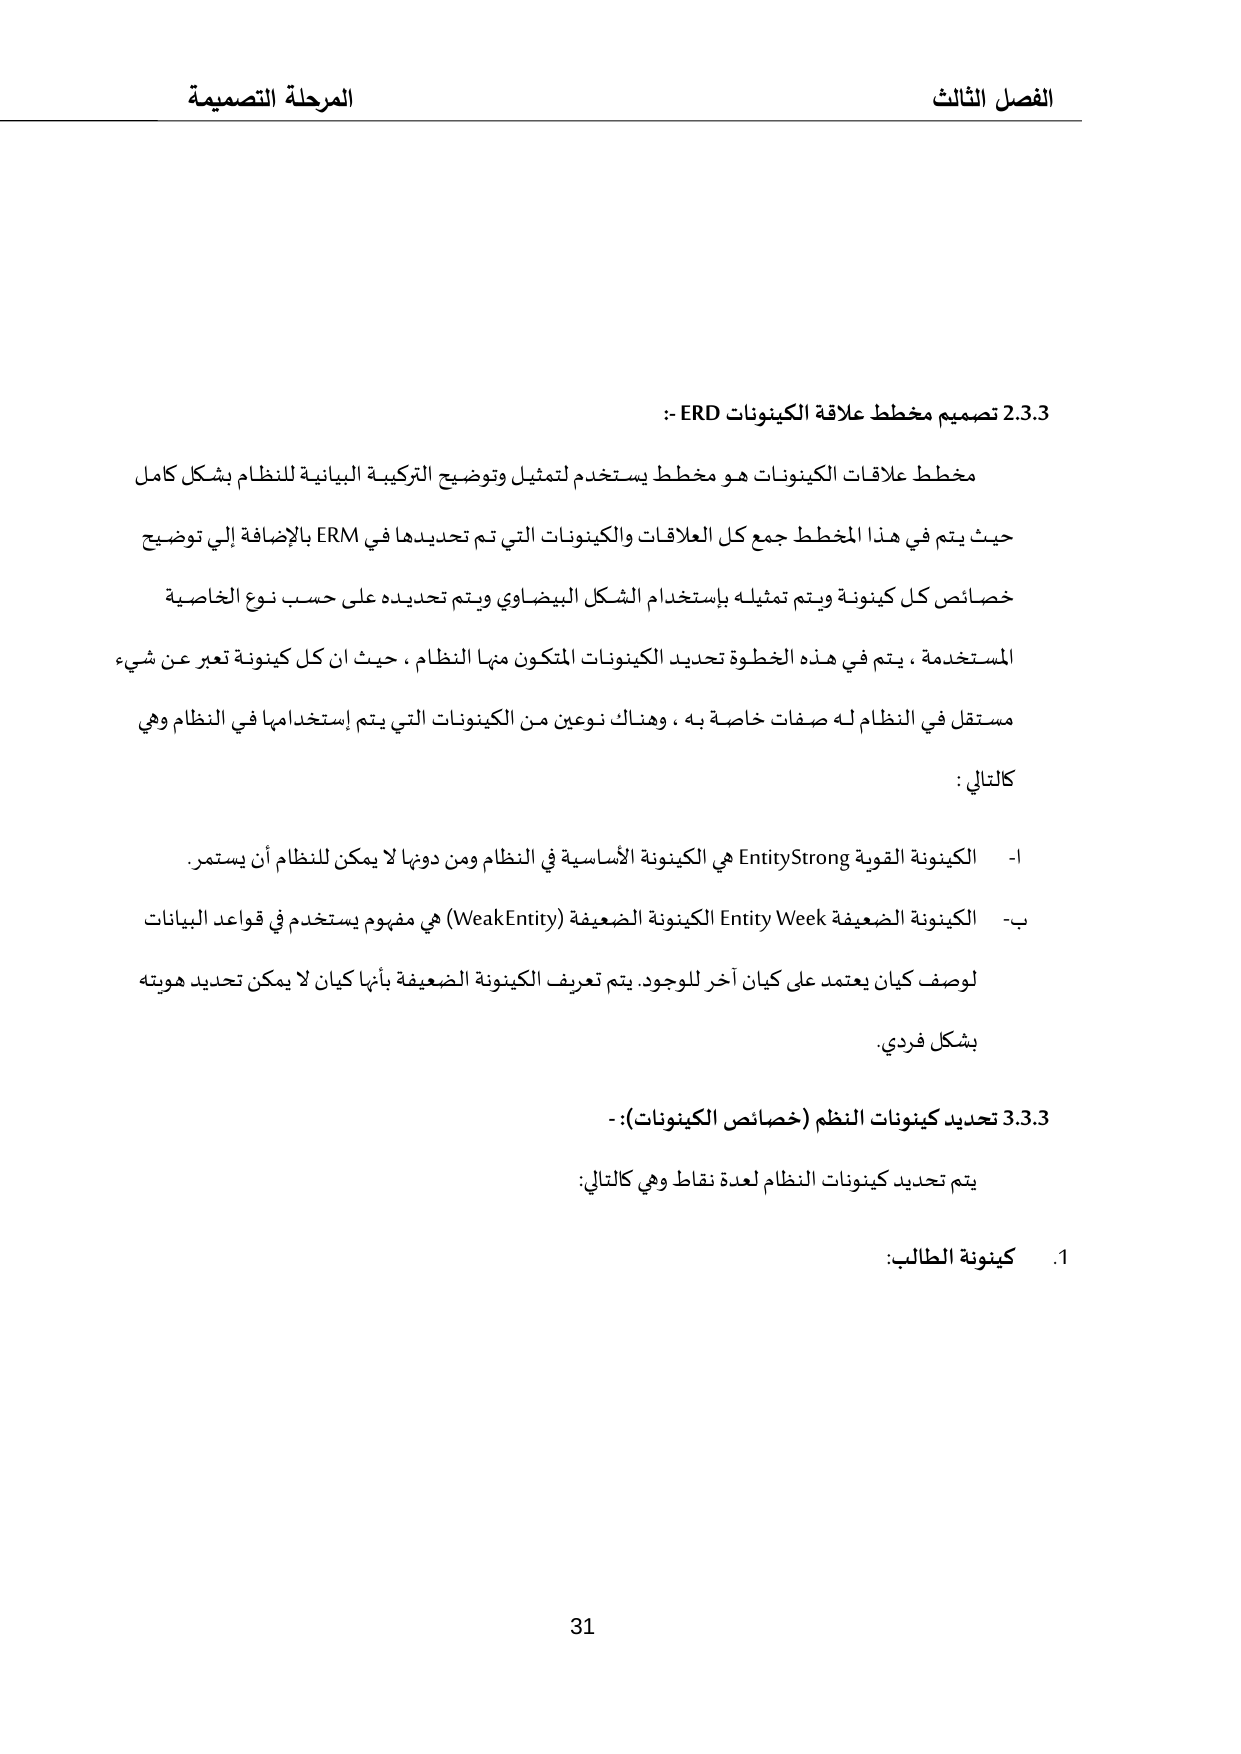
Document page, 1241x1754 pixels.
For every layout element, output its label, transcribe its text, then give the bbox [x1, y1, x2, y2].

text مخطـــط علاقـــات الكينونــــات هـــو مخطـــط يســــتخدم لتمثيـــل وتوضـــيح التركيبــــة البيانيـــة للنظــــام بشـــكل كامـــل حيـــث يـــتم فـــي هـــذا المخطـــط جمع كـــل العلاقـــات والكينونـــات التـــي تـــم تحديـــدها فــــي ERM بالإضافة إلــــي توضــــيح خصــــائص كــــل كينونــــة ويــــتم تمثيلــــه بإستخدام الشــــكل البيضــــاوي ويــــتم تحديــــده علــــى حســــب نــــوع الخاصــــية المســــتخدمة ، يــــتم فــــي هــــذه الخطــــوة تحديـــد الكينونـــات المتكـــون منهـــا النظـــام ، حيـــث ان كـــل كينونـــة تعبر عـــن شـــيء مســـتقل فـــي النظـــام لــــه صـــفات خاصــــة بـــه ، وهنــــاك نـــوعين مــــن الكينونـــات التــــي يـــتم إستخدامها فــــي النظام وهي كالتالي : [112, 456, 1015, 802]
text 2.3.3 تصميم مخطط علاقة الكينونات ERD -: [112, 395, 1050, 435]
text 3.3.3 تحديد كينونات النظم (خصائص الكينونات): - [112, 1099, 1050, 1140]
list الكينونة الضعيفة Entity Week الكينونة الضعيفة (Weak Entity) هي مفهوم يستخدم في قواعد البيانات لوصف كيان يعتمد على كيان آخر للوجود. يتم تعريف الكينونة الضعيفة بأنها كيان لا يمكن تحديد هويته بشكل فردي. [112, 900, 1015, 1062]
list كينونة الطالب: [112, 1238, 1053, 1279]
text يتم تحديد كينونات النظام لعدة نقاط وهي كالتالي: [112, 1161, 1053, 1201]
list الكينونة القوية Entity Strong هي الكينونة الأساسية في النظام ومن دونها لا يمكن للنظام أن يستمر. [112, 839, 1015, 879]
